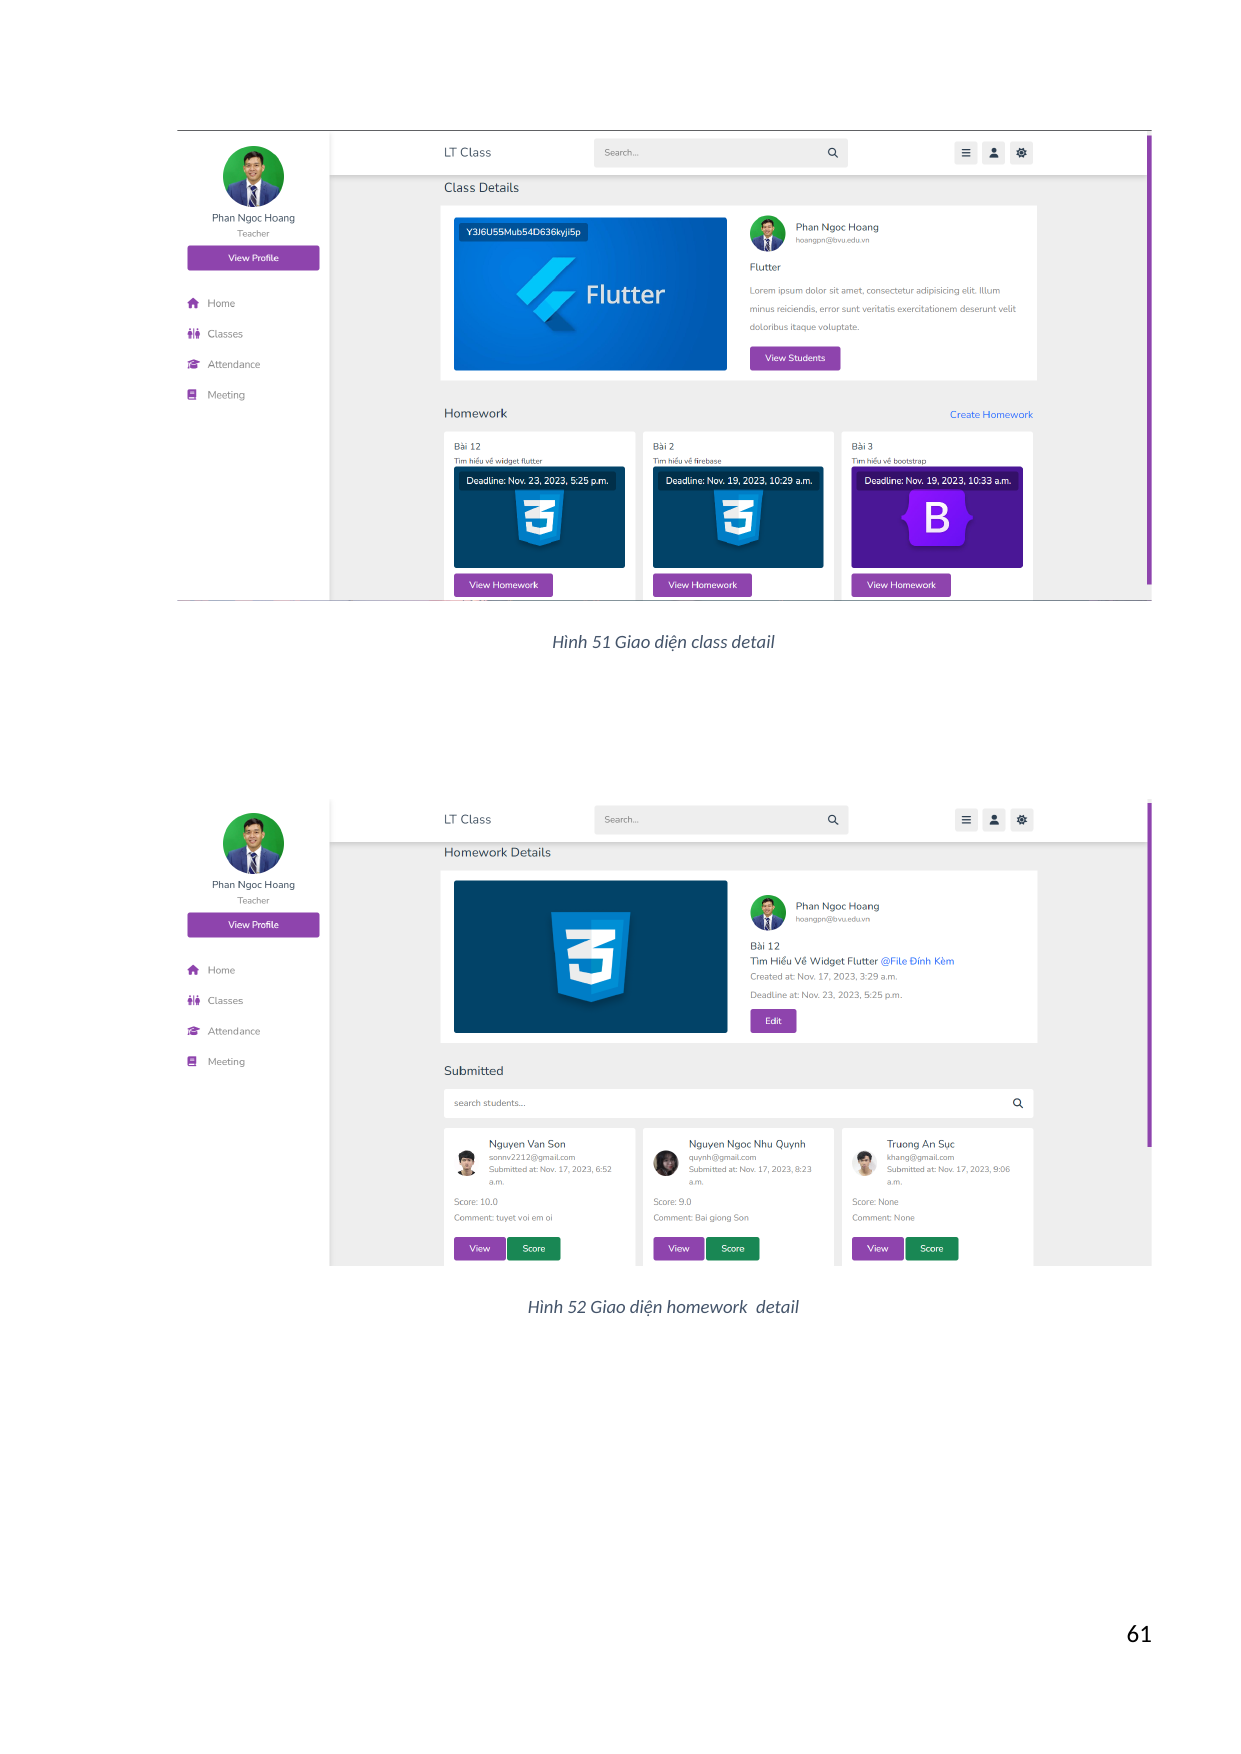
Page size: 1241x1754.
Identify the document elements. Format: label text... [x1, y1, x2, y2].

picture [177, 130, 1152, 601]
picture [177, 799, 1152, 1266]
